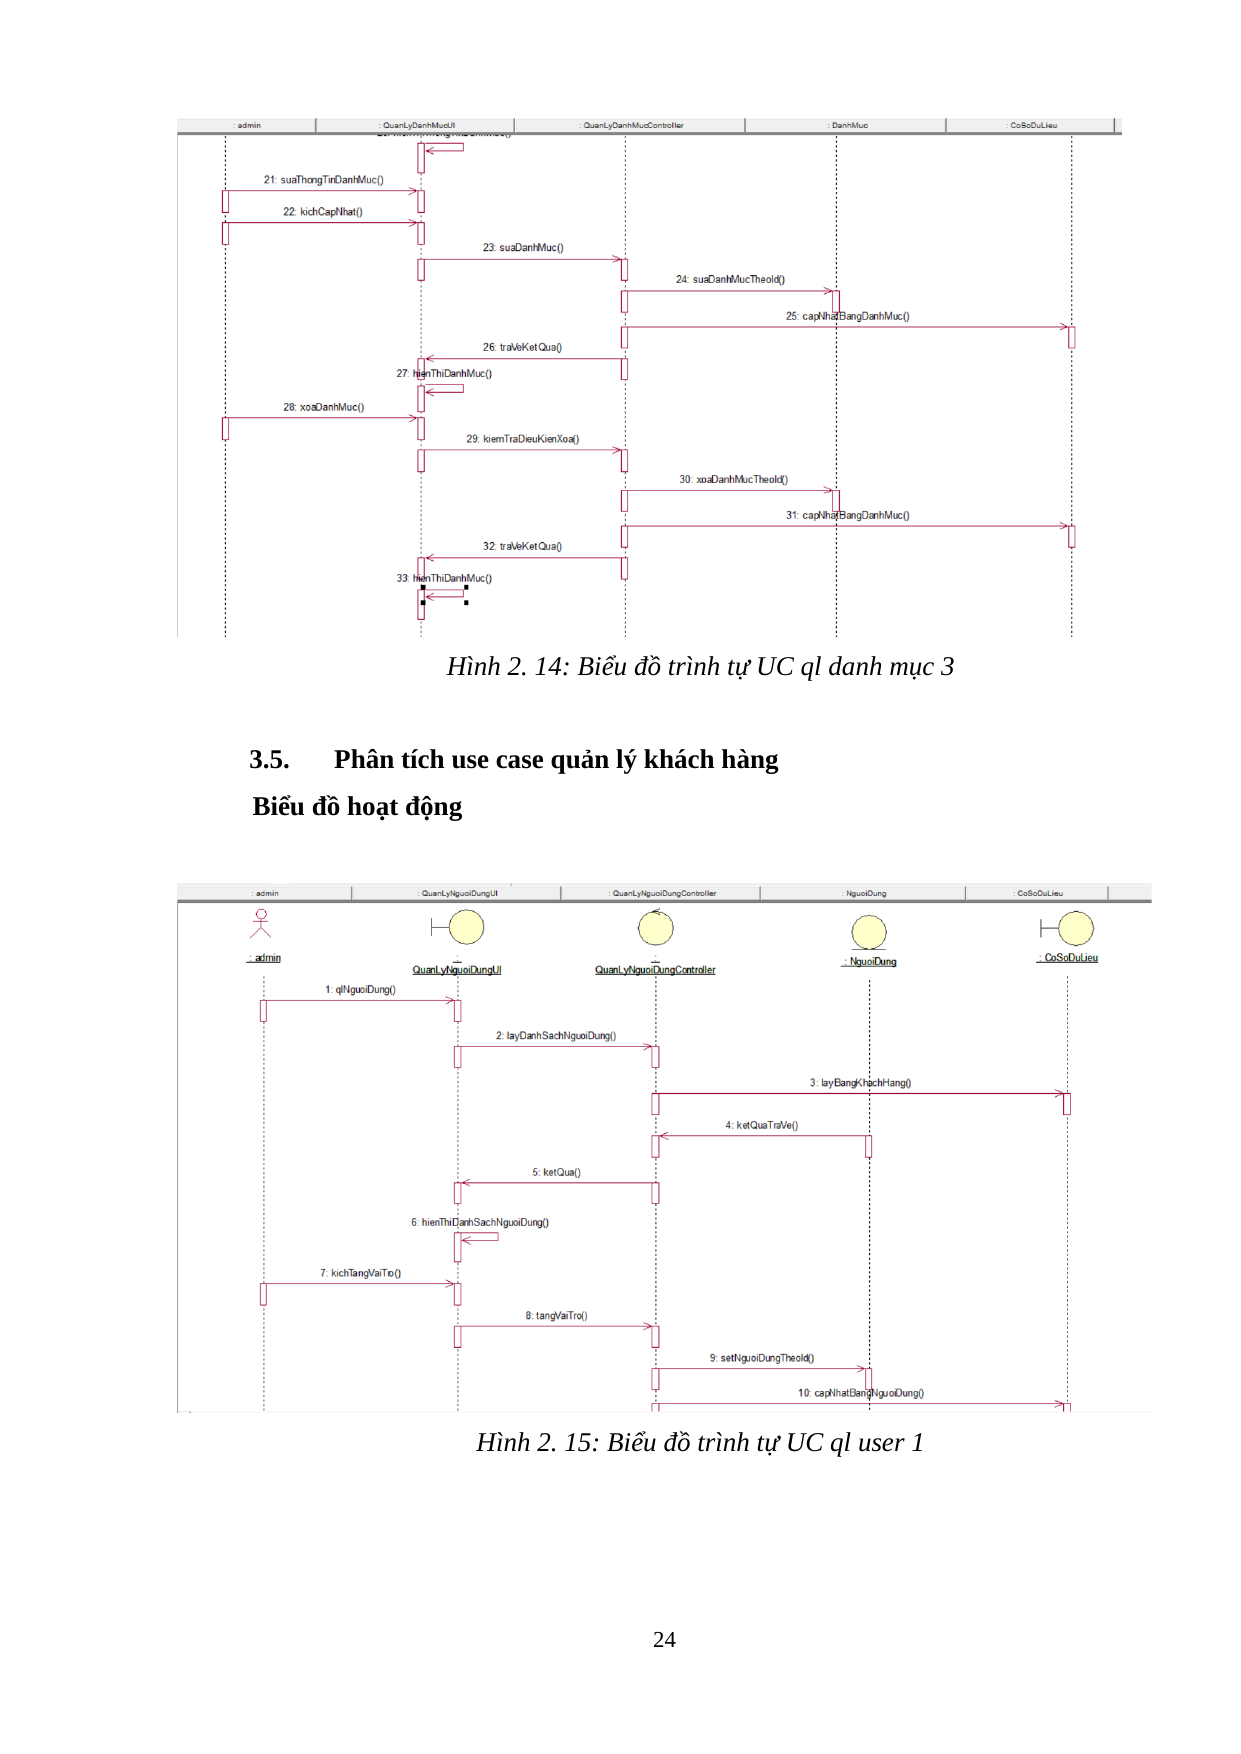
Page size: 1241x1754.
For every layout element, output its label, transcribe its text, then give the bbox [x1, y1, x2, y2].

text Hình 2. 14: Biểu đồ trình tự UC ql danh mục 3 [177, 650, 1152, 681]
text Biểu đồ hoạt động [252, 790, 1152, 821]
text Hình 2. 15: Biểu đồ trình tự UC ql user 1 [177, 1426, 1152, 1457]
picture [177, 883, 1152, 1413]
picture [177, 118, 1122, 637]
subtitle Phân tích use case quản lý khách hàng [290, 743, 1152, 774]
